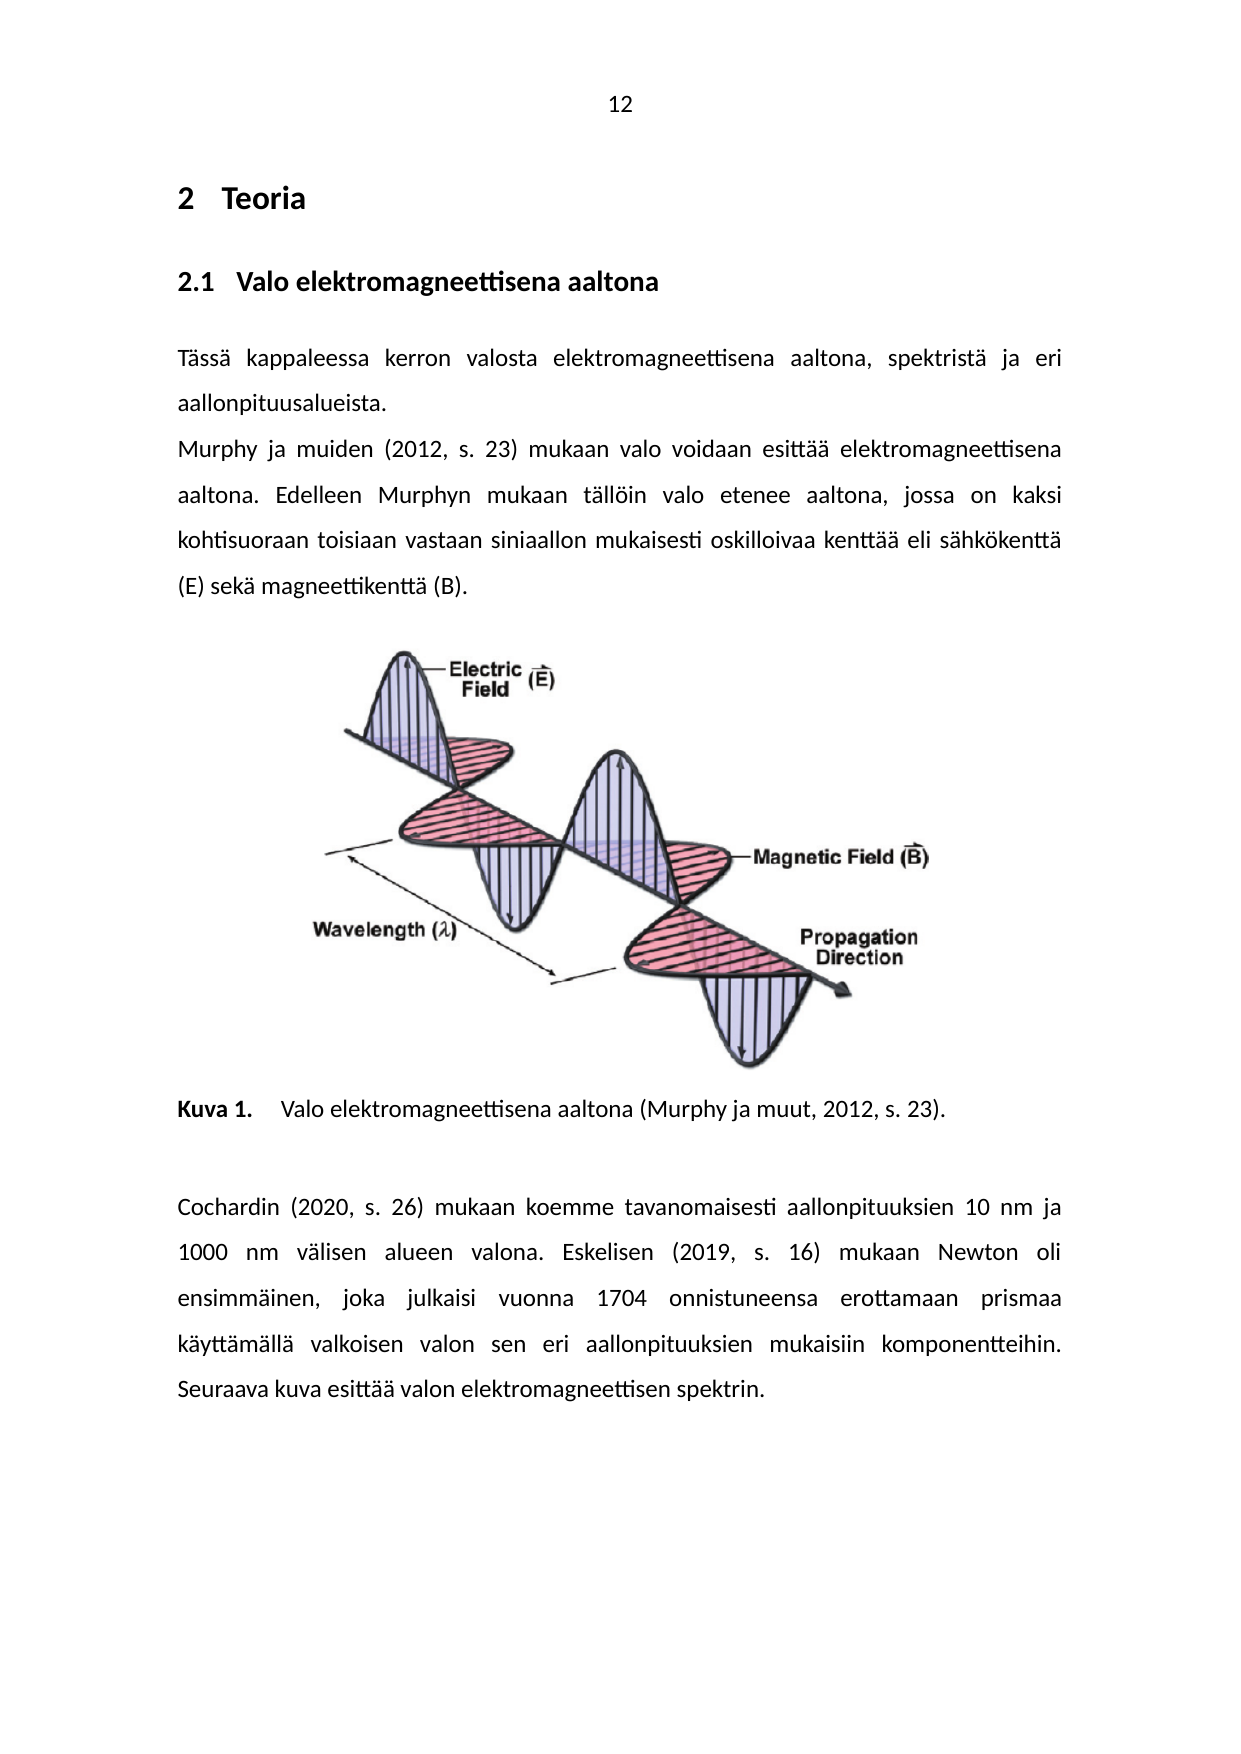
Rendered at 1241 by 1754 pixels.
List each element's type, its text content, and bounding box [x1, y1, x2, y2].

picture [294, 616, 946, 1082]
text Murphy ja muiden (2012, s. 23) mukaan valo voidaan esittää elektromagneettisena aaltona. Edelleen Murphyn mukaan tällöin valo etenee aaltona, jossa on kaksi kohtisuoraan toisiaan vastaan siniaallon mukaisesti oskilloivaa kenttää eli sähkökenttä (E) sekä magneettikenttä (B). [177, 433, 1063, 601]
subtitle Teoria [177, 177, 1063, 218]
text Cochardin (2020, s. 26) mukaan koemme tavanomaisesti aallonpituuksien 10 nm ja 1000 nm välisen alueen valona. Eskelisen (2019, s. 16) mukaan Newton oli ensimmäinen, joka julkaisi vuonna 1704 onnistuneensa erottamaan prismaa käyttämällä valkoisen valon sen eri aallonpituuksien mukaisiin komponentteihin. Seuraava kuva esittää valon elektromagneettisen spektrin. [177, 1191, 1063, 1404]
text Tässä kappaleessa kerron valosta elektromagneettisena aaltona, spektristä ja eri aallonpituusalueista. [177, 342, 1063, 418]
text Kuva 1. Valo elektromagneettisena aaltona (Murphy ja muut, 2012, s. 23). [177, 1094, 1063, 1124]
subtitle Valo elektromagneettisena aaltona [177, 263, 1063, 299]
